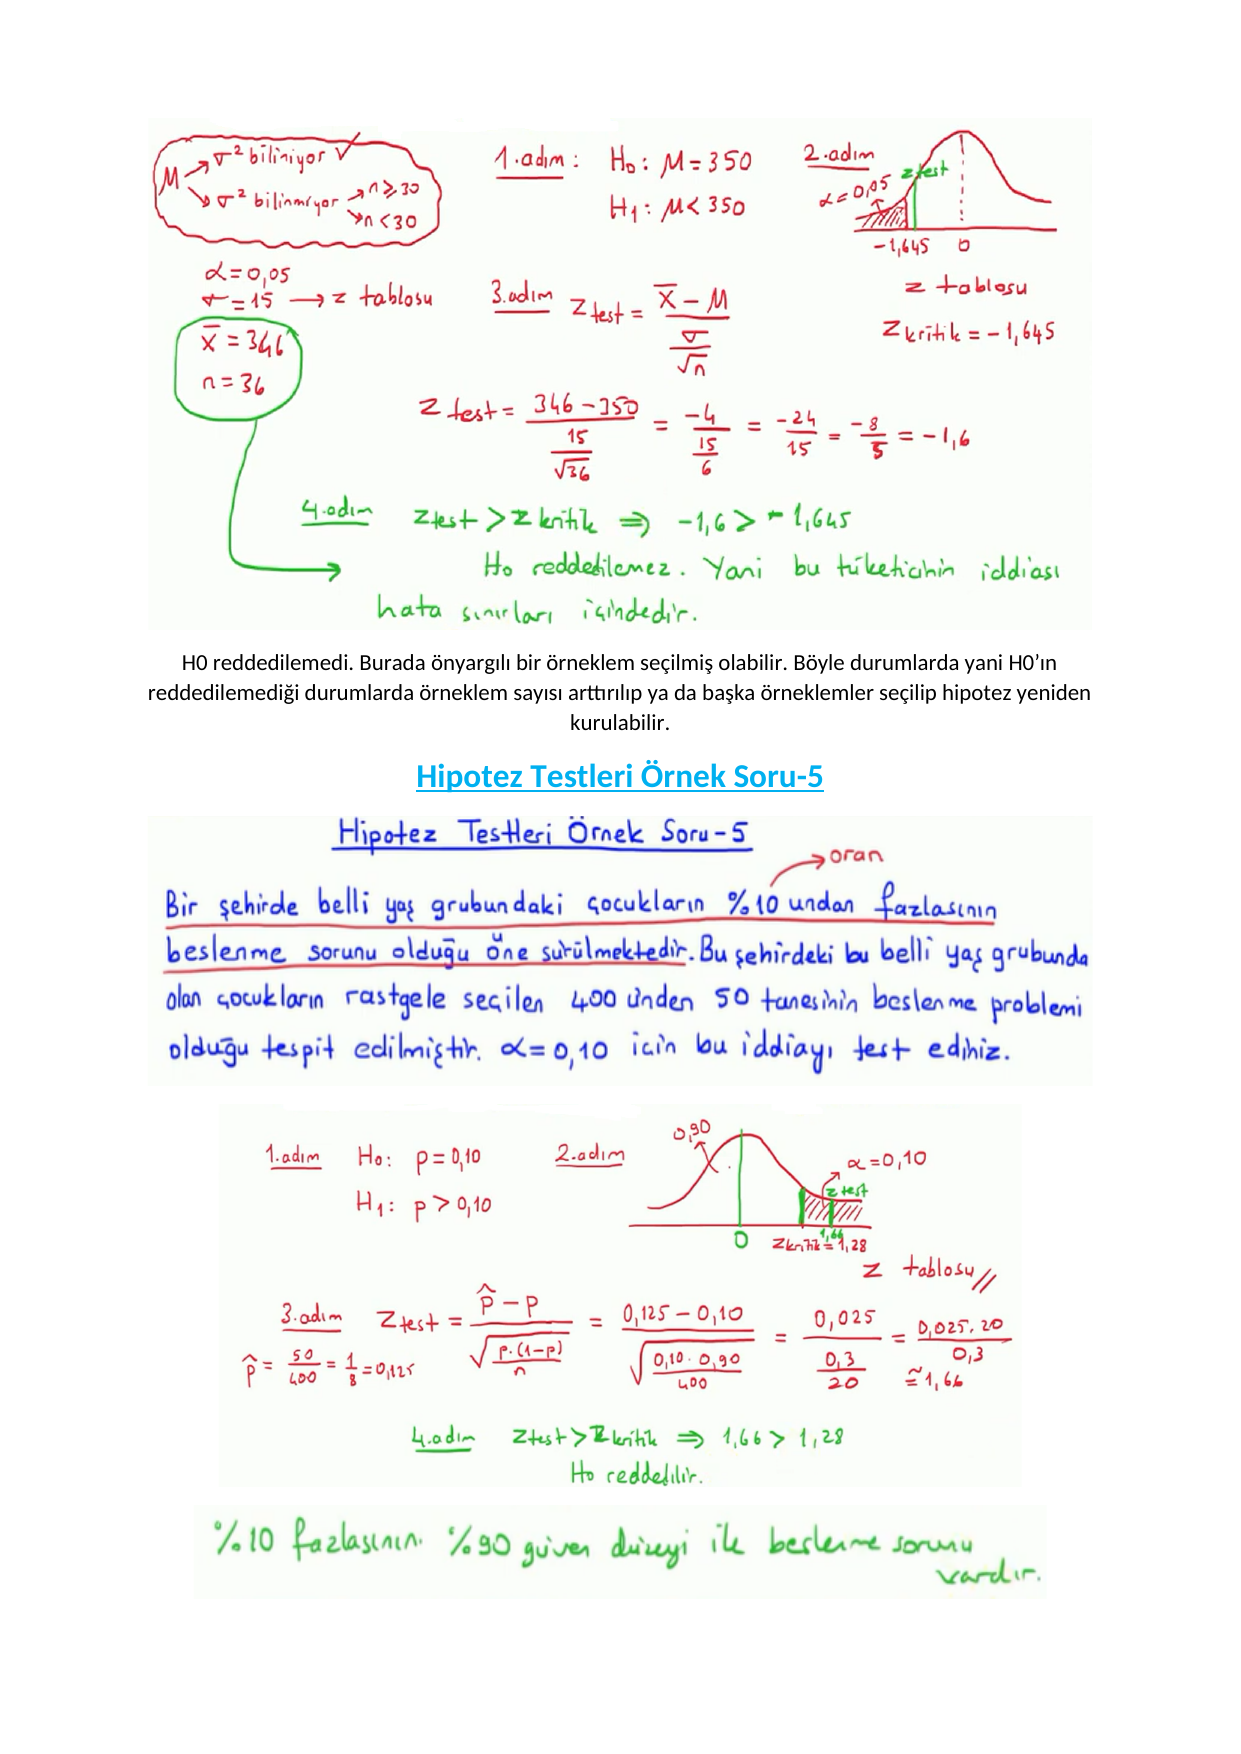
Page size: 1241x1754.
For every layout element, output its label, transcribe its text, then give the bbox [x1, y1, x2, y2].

picture [193, 1505, 1047, 1599]
picture [218, 1104, 1022, 1487]
picture [147, 816, 1093, 1086]
text Hipotez Testleri Örnek Soru-5 [148, 755, 1093, 796]
picture [148, 118, 1092, 630]
text H0 reddedilemedi. Burada önyargılı bir örneklem seçilmiş olabilir. Böyle durumlarda yani H0’ın reddedilemediği durumlarda örneklem sayısı arttırılıp ya da başka örneklemler seçilip hipotez yeniden kurulabilir. [148, 648, 1093, 736]
